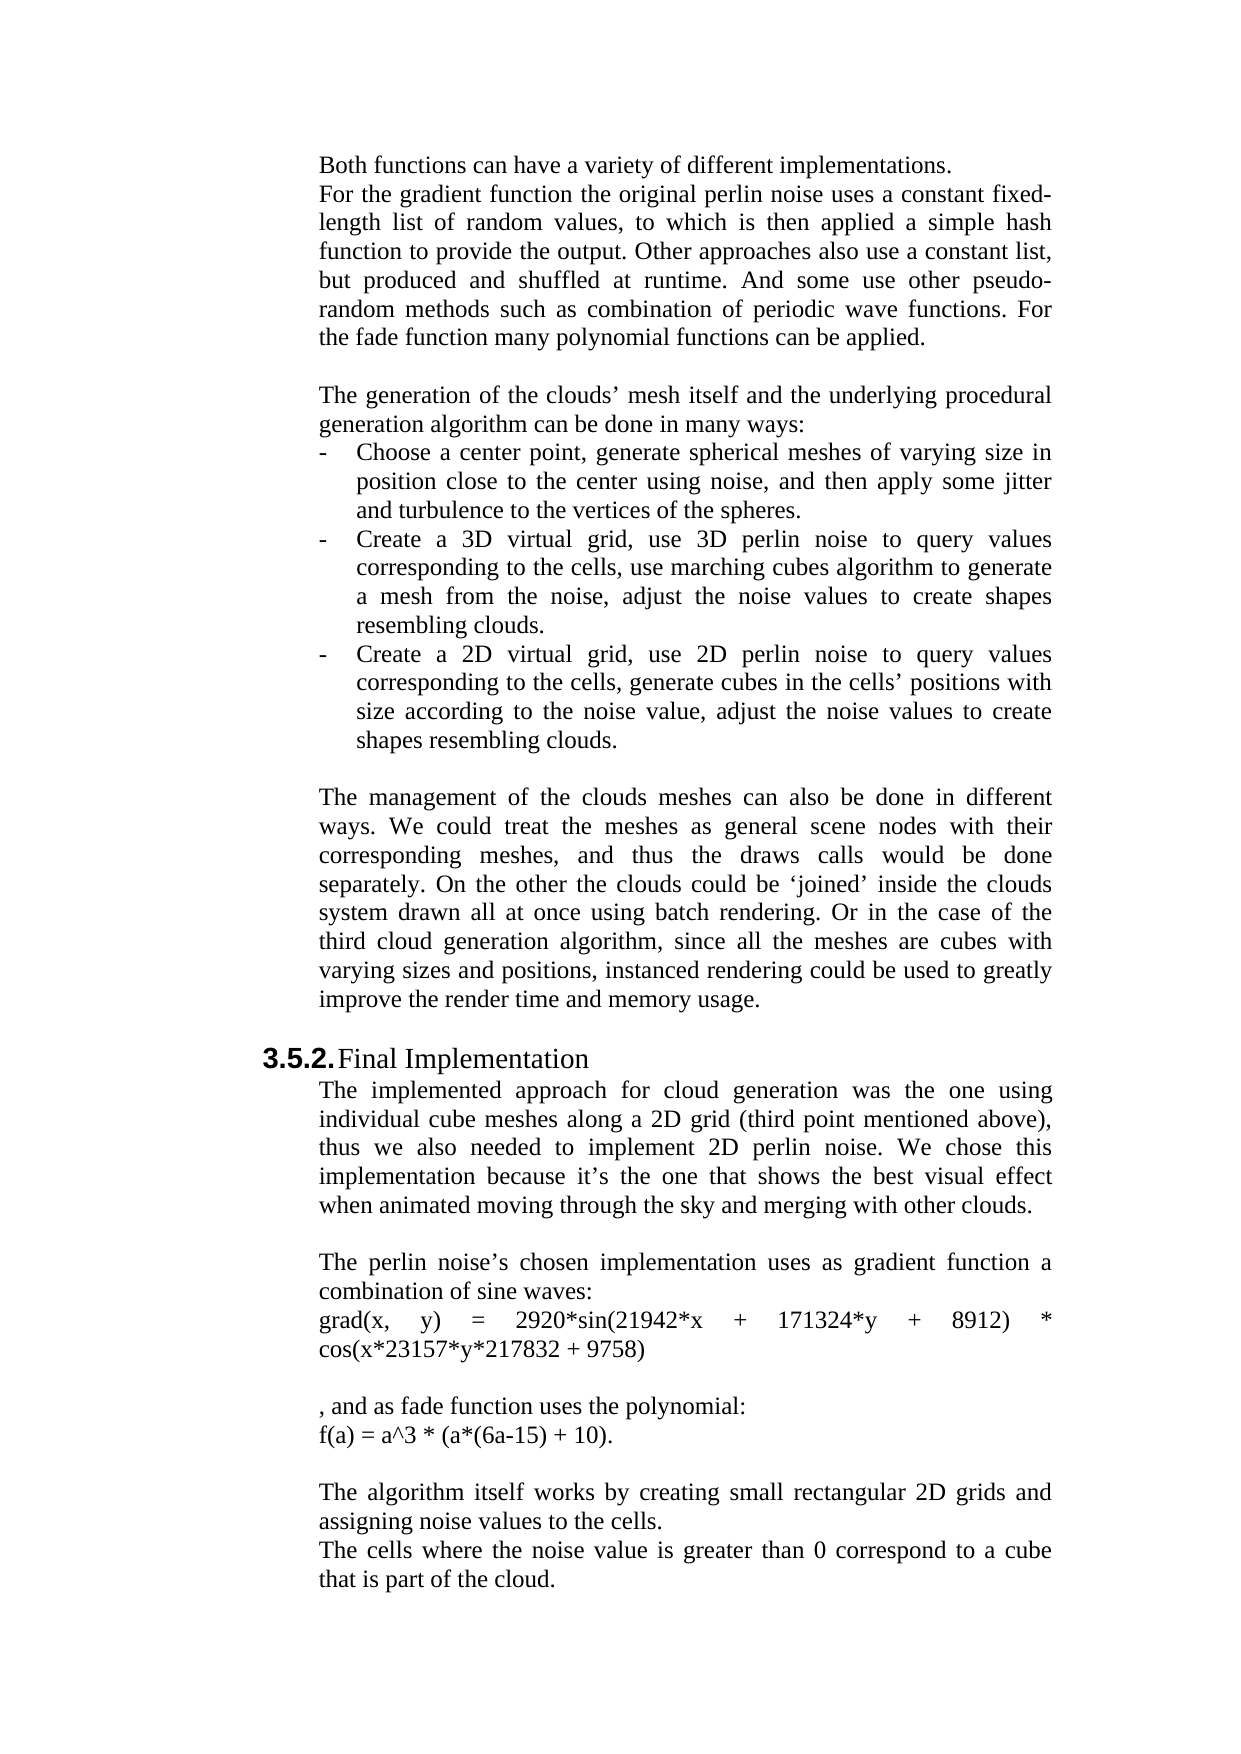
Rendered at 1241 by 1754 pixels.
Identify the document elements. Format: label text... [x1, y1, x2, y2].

text Both functions can have a variety of different implementations. [318, 150, 1053, 179]
text f(a) = a^3 * (a*(6a-15) + 10). [318, 1420, 1053, 1449]
text The algorithm itself works by creating small rectangular 2D grids and assigning noise values to the cells. [318, 1477, 1053, 1535]
text grad(x, y) = 2920*sin(21942*x + 171324*y + 8912) * cos(x*23157*y*217832 + 9758) [318, 1305, 1053, 1362]
text The cells where the noise value is greater than 0 correspond to a cube that is part of the cloud. [318, 1535, 1053, 1592]
text The generation of the clouds’ mesh itself and the underlying procedural generation algorithm can be done in many ways: [318, 380, 1053, 437]
list Create a 3D virtual grid, use 3D perlin noise to query values corresponding to the cells, use marching cubes algorithm to generate a mesh from the noise, adjust the noise values to create shapes resembling clouds. [318, 524, 1053, 639]
list Choose a center point, generate spherical meshes of varying size in position close to the center using noise, and then apply some jitter and turbulence to the vertices of the spheres. [318, 437, 1053, 524]
text For the gradient function the original perlin noise uses a constant fixed-length list of random values, to which is then applied a simple hash function to provide the output. Other approaches also use a constant list, but produced and shuffled at runtime. And some use other pseudo-random methods such as combination of periodic wave functions. For the fade function many polynomial functions can be applied. [318, 179, 1053, 351]
text The implemented approach for cloud generation was the one using individual cube meshes along a 2D grid (third point mentioned above), thus we also needed to implement 2D perlin noise. We chose this implementation because it’s the one that shows the best visual effect when animated moving through the sky and merging with other clouds. [318, 1075, 1053, 1219]
list Final Implementation [262, 1041, 1053, 1075]
text , and as fade function uses the polynomial: [318, 1391, 1053, 1420]
list Create a 2D virtual grid, use 2D perlin noise to query values corresponding to the cells, generate cubes in the cells’ positions with size according to the noise value, adjust the noise values to create shapes resembling clouds. [318, 639, 1053, 754]
text The perlin noise’s chosen implementation uses as gradient function a combination of sine waves: [318, 1247, 1053, 1305]
text The management of the clouds meshes can also be done in different ways. We could treat the meshes as general scene nodes with their corresponding meshes, and thus the draws calls would be done separately. On the other the clouds could be ‘joined’ inside the clouds system drawn all at once using batch rendering. Or in the case of the third cloud generation algorithm, since all the meshes are cubes with varying sizes and positions, instanced rendering could be used to greatly improve the render time and memory usage. [318, 782, 1053, 1012]
